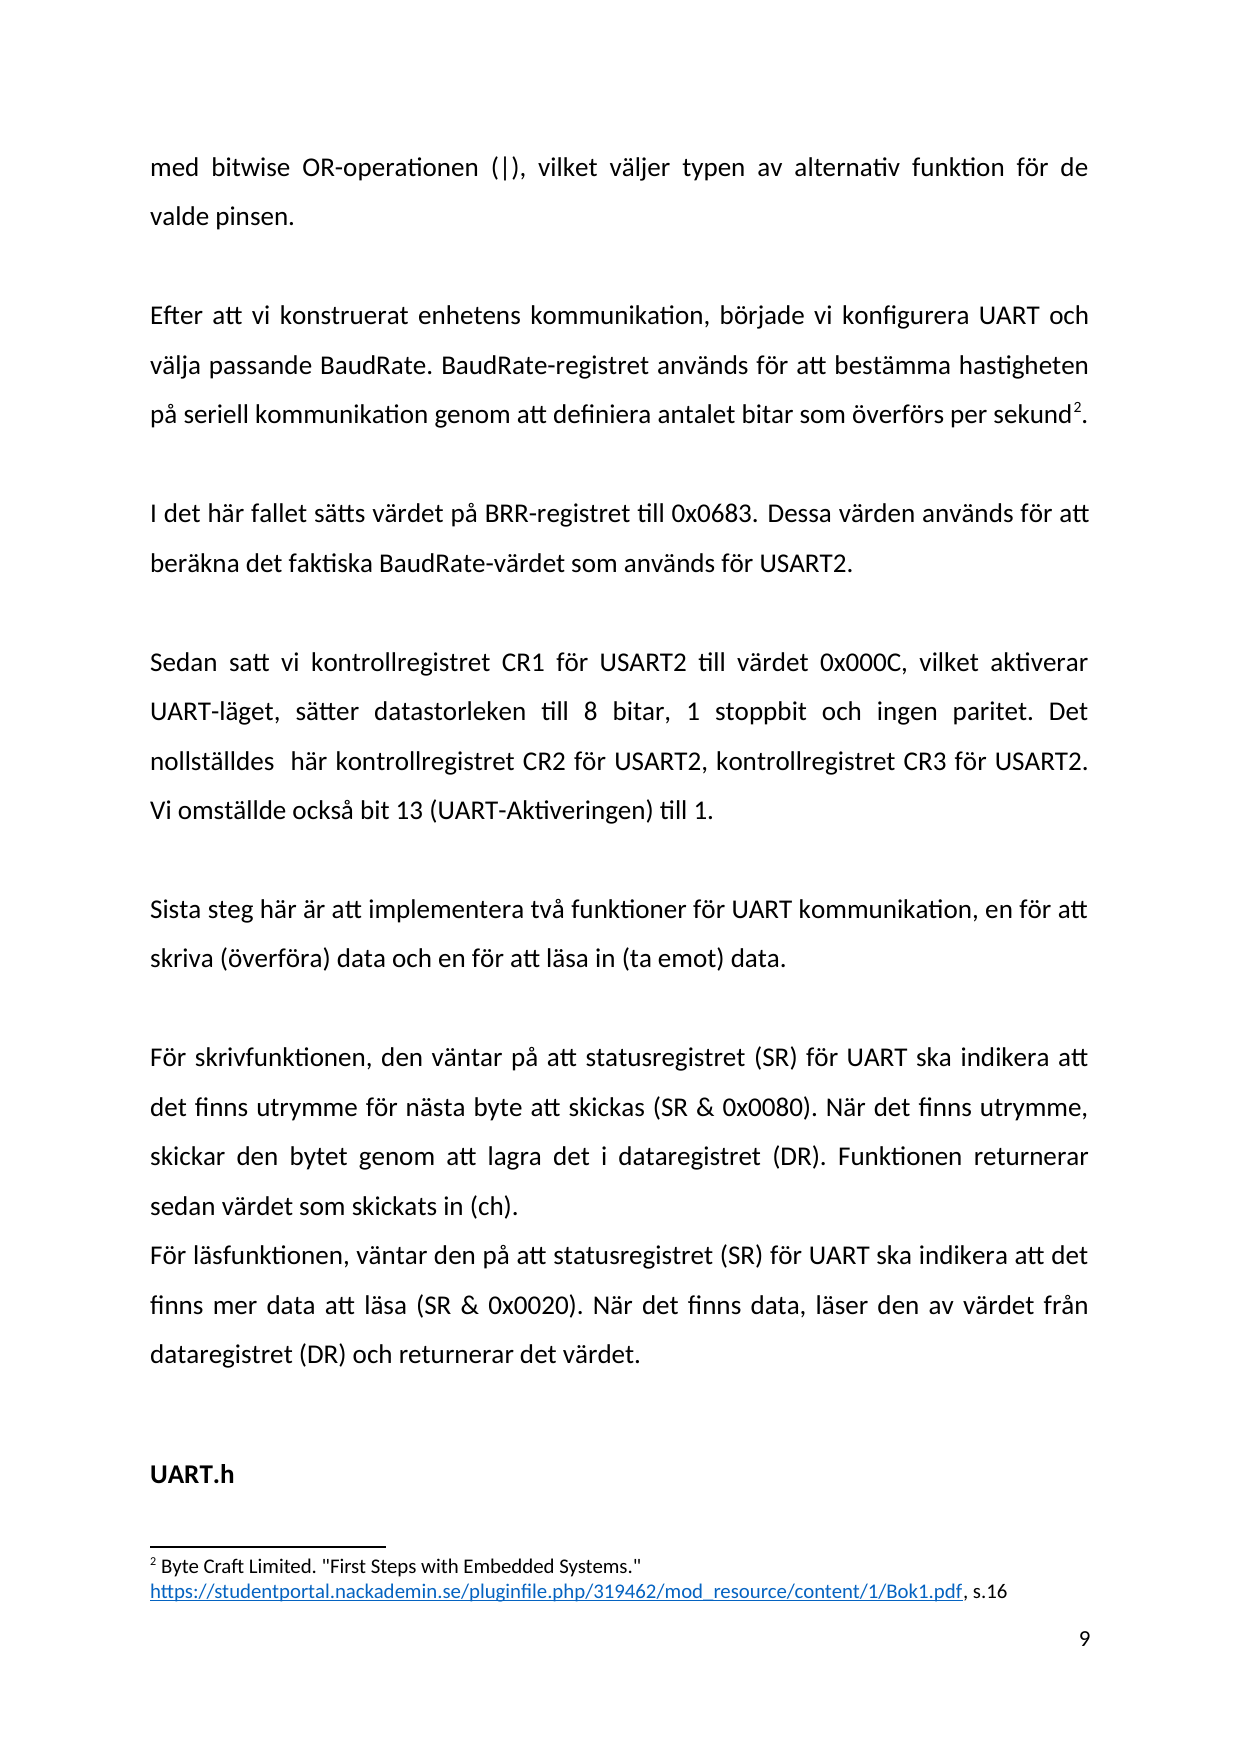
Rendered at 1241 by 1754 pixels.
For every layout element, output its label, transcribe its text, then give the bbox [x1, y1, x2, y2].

text Sedan satt vi kontrollregistret CR1 för USART2 till värdet 0x000C, vilket aktiverar UART-läget, sätter datastorleken till 8 bitar, 1 stoppbit och ingen paritet. Det nollställdes här kontrollregistret CR2 för USART2, kontrollregistret CR3 för USART2. Vi omställde också bit 13 (UART-Aktiveringen) till 1. [150, 645, 1090, 826]
text Efter att vi konstruerat enhetens kommunikation, började vi konfigurera UART och välja passande BaudRate. BaudRate-registret används för att bestämma hastigheten på seriell kommunikation genom att definiera antalet bitar som överförs per sekund. [150, 298, 1090, 430]
text I det här fallet sätts värdet på BRR-registret till 0x0683. Dessa värden används för att beräkna det faktiska BaudRate-värdet som används för USART2. [150, 496, 1090, 579]
text För skrivfunktionen, den väntar på att statusregistret (SR) för UART ska indikera att det finns utrymme för nästa byte att skickas (SR & 0x0080). När det finns utrymme, skickar den bytet genom att lagra det i dataregistret (DR). Funktionen returnerar sedan värdet som skickats in (ch). [150, 1041, 1090, 1222]
text UART.h [150, 1457, 1090, 1490]
text För läsfunktionen, väntar den på att statusregistret (SR) för UART ska indikera att det finns mer data att läsa (SR & 0x0020). När det finns data, läser den av värdet från dataregistret (DR) och returnerar det värdet. [150, 1238, 1090, 1371]
text Sista steg här är att implementera två funktioner för UART kommunikation, en för att skriva (överföra) data och en för att läsa in (ta emot) data. [150, 892, 1090, 975]
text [150, 150, 1090, 232]
